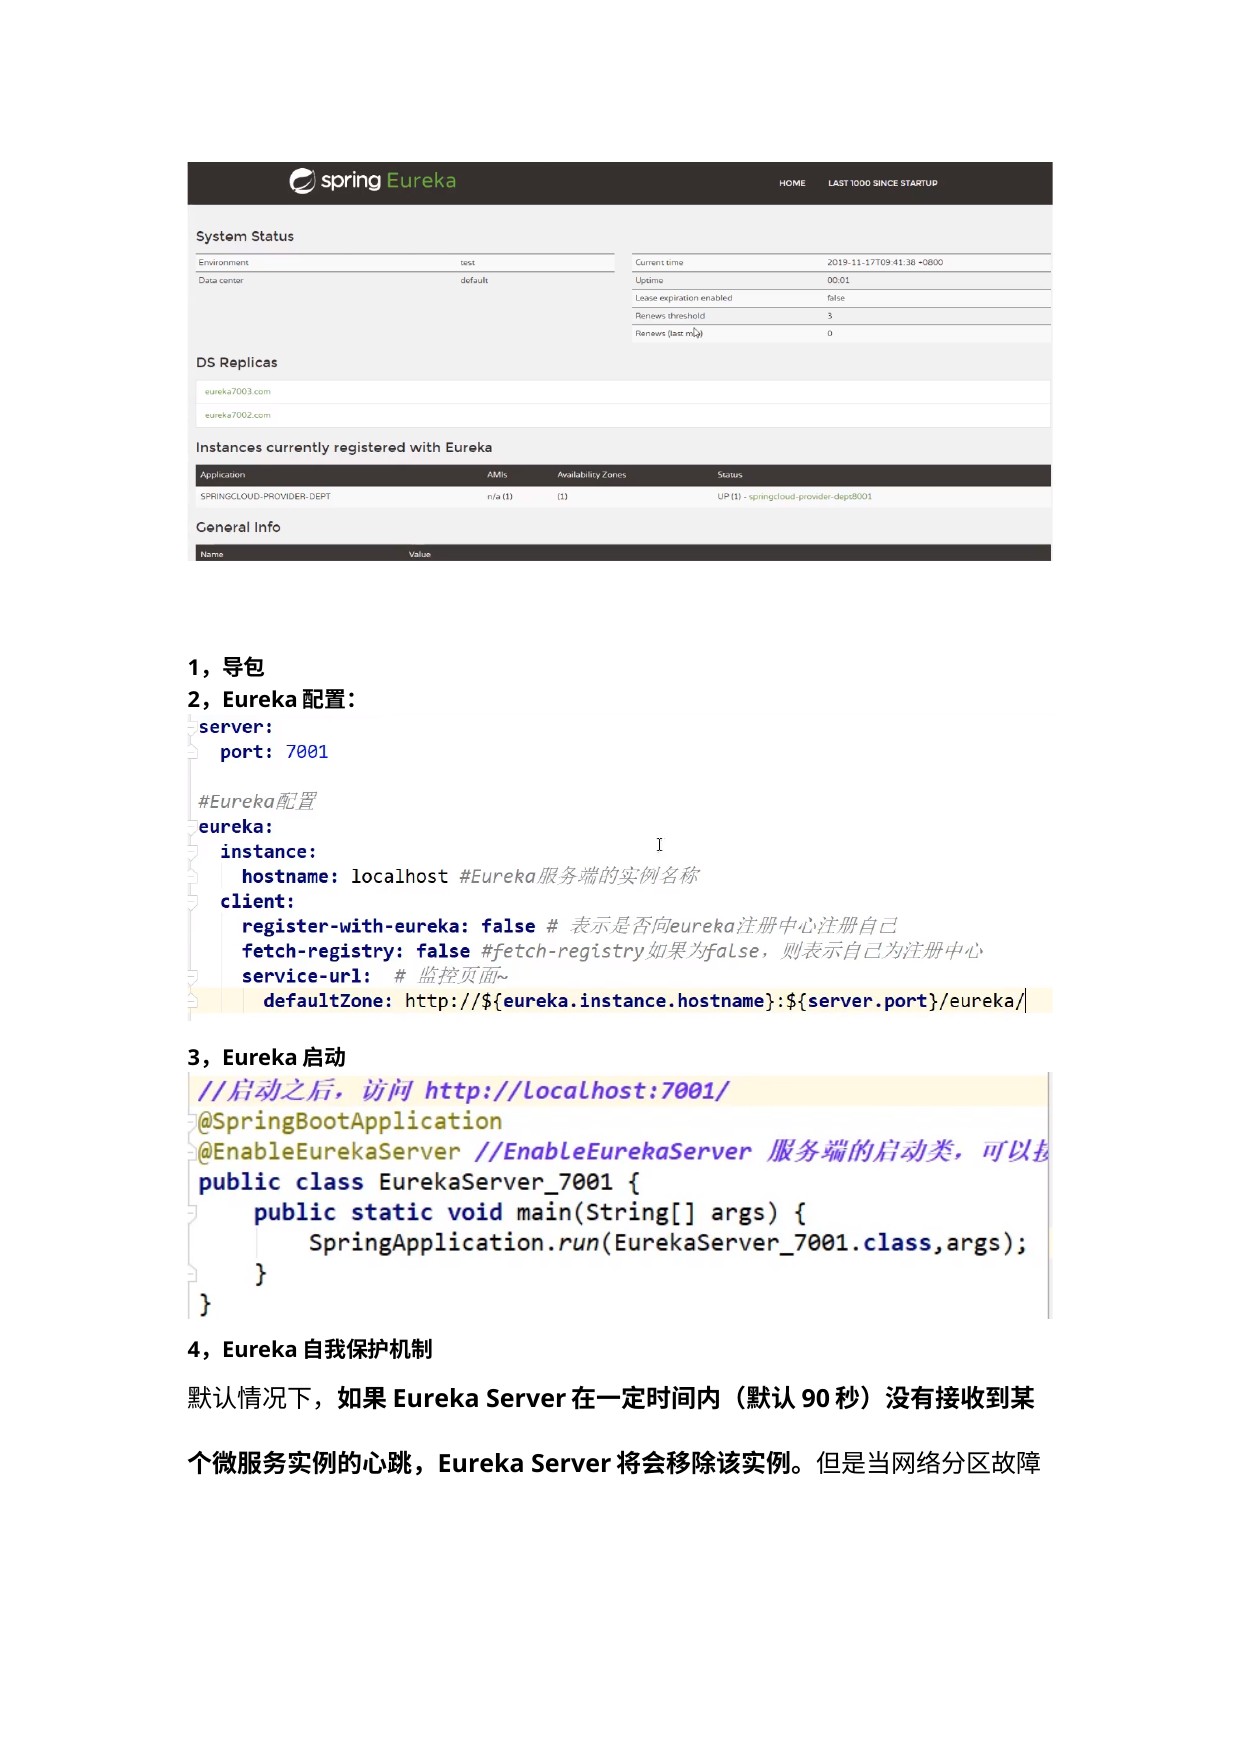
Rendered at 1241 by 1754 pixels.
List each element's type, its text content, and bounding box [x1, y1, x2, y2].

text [187, 1364, 1053, 1494]
picture [187, 1072, 1053, 1319]
picture [187, 714, 1053, 1021]
text 3，Eureka启动 [187, 1039, 1053, 1072]
picture [187, 162, 1053, 561]
text 1，导包 [187, 649, 1053, 682]
text 4，Eureka自我保护机制 [187, 1332, 1053, 1364]
text 2，Eureka配置： [187, 682, 1053, 714]
